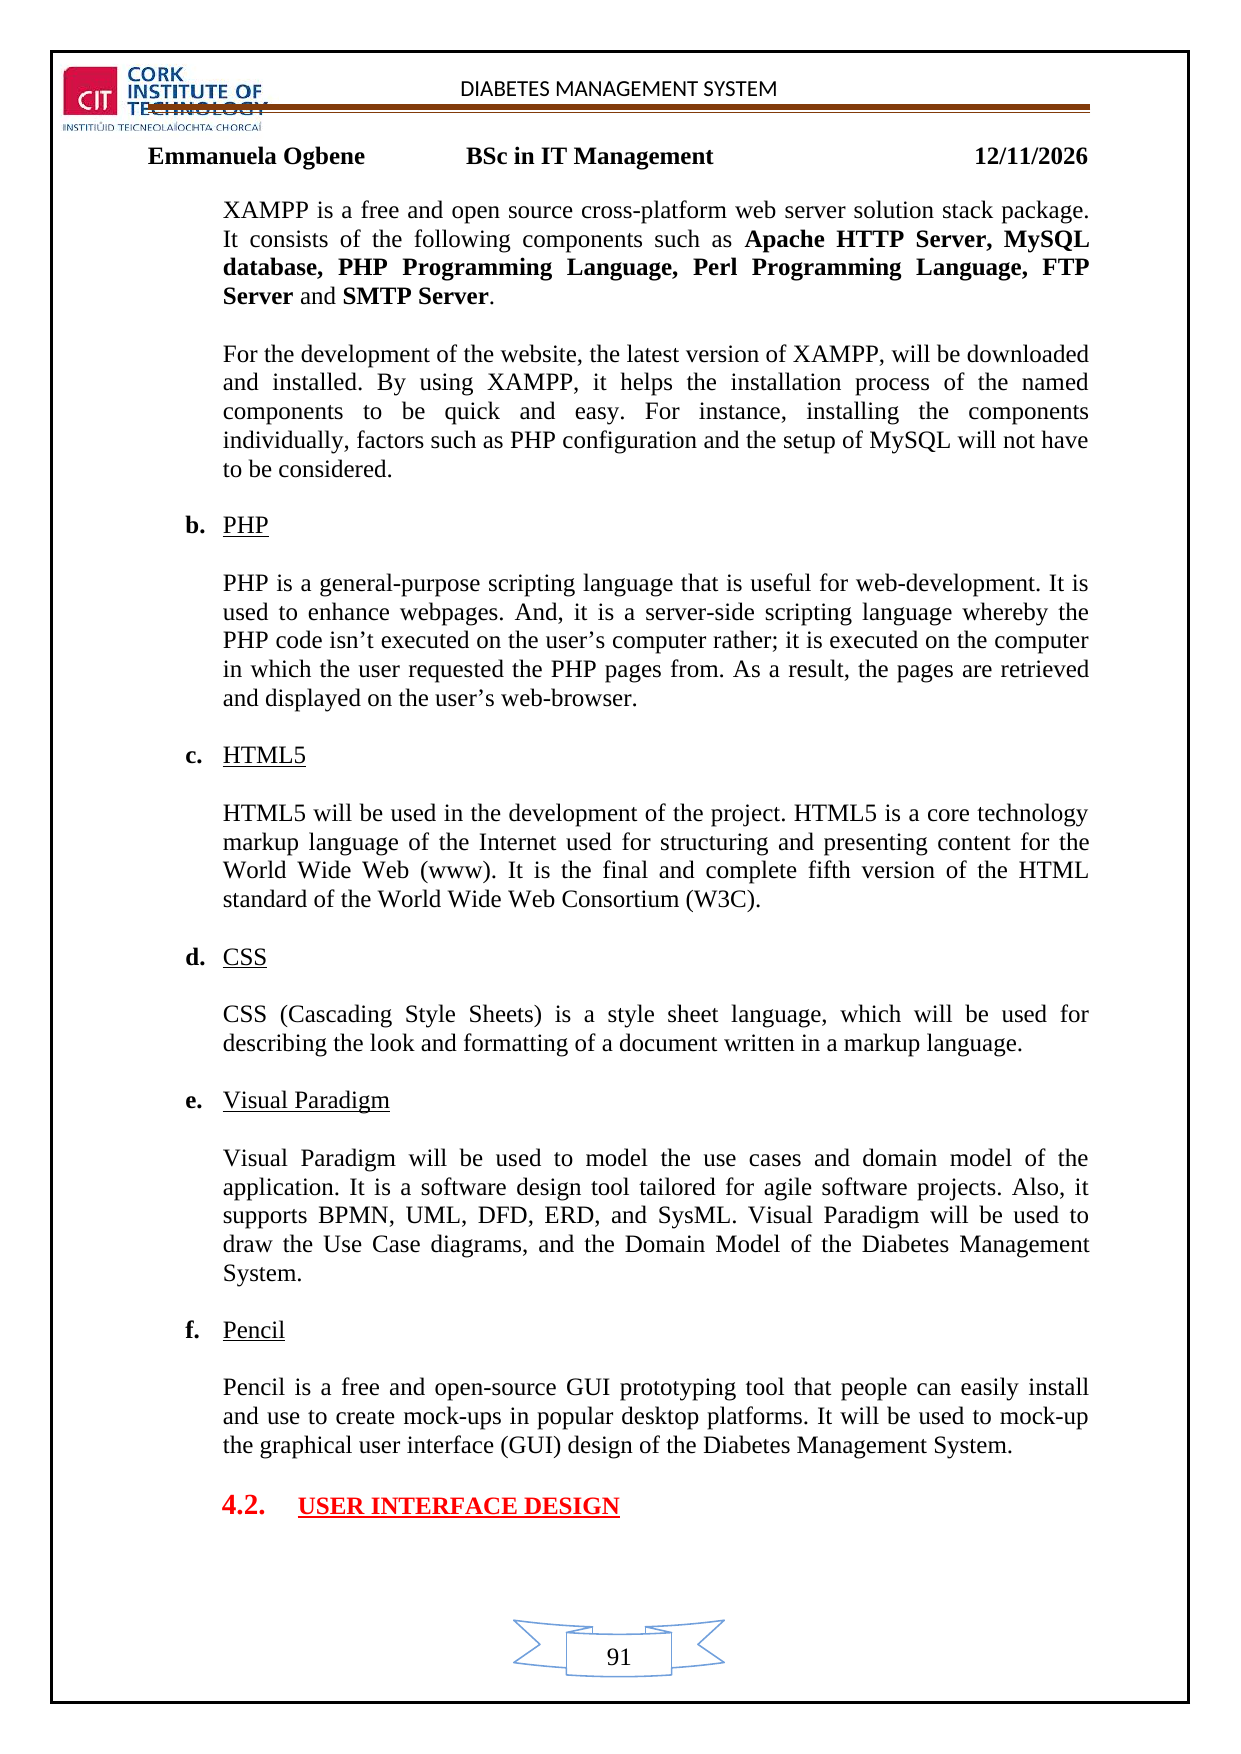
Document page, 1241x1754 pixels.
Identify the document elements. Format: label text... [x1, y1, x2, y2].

text Pencil is a free and open-source GUI prototyping tool that people can easily install and use to create mock-ups in popular desktop platforms. It will be used to mock-up the graphical user interface (GUI) design of the Diabetes Management System. [223, 1372, 1090, 1458]
picture [53, 53, 279, 146]
list XAMPP is a free and open source cross-platform web server solution stack package. It consists of the following components such as Apache HTTP Server, MySQL database, PHP Programming Language, Perl Programming Language, FTP Server and SMTP Server. [223, 195, 1090, 310]
text CSS (Cascading Style Sheets) is a style sheet language, which will be used for describing the look and formatting of a document written in a markup language. [223, 999, 1090, 1057]
list PHP [185, 511, 1090, 539]
list Pencil [185, 1315, 1090, 1343]
list Visual Paradigm [185, 1086, 1090, 1114]
list CSS [185, 942, 1090, 971]
text HTML5 will be used in the development of the project. HTML5 is a core technology markup language of the Internet used for structuring and presenting content for the World Wide Web (www). It is the final and complete fifth version of the HTML standard of the World Wide Web Consortium (W3C). [223, 798, 1090, 913]
text PHP is a general-purpose scripting language that is useful for web-development. It is used to enhance webpages. And, it is a server-side scripting language whereby the PHP code isn’t executed on the user’s computer rather; it is executed on the computer in which the user requested the PHP pages from. As a result, the pages are retrieved and displayed on the user’s web-browser. [223, 568, 1090, 712]
text Visual Paradigm will be used to model the use cases and domain model of the application. It is a software design tool tailored for agile software projects. Also, it supports BPMN, UML, DFD, ERD, and SysML. Visual Paradigm will be used to draw the Use Case diagrams, and the Domain Model of the Diabetes Management System. [223, 1143, 1090, 1287]
list USER INTERFACE DESIGN [222, 1487, 1090, 1521]
list For the development of the website, the latest version of XAMPP, will be downloaded and installed. By using XAMPP, it helps the installation process of the named components to be quick and easy. For instance, installing the components individually, factors such as PHP configuration and the setup of MySQL will not have to be considered. [223, 339, 1090, 482]
list HTML5 [185, 741, 1090, 769]
